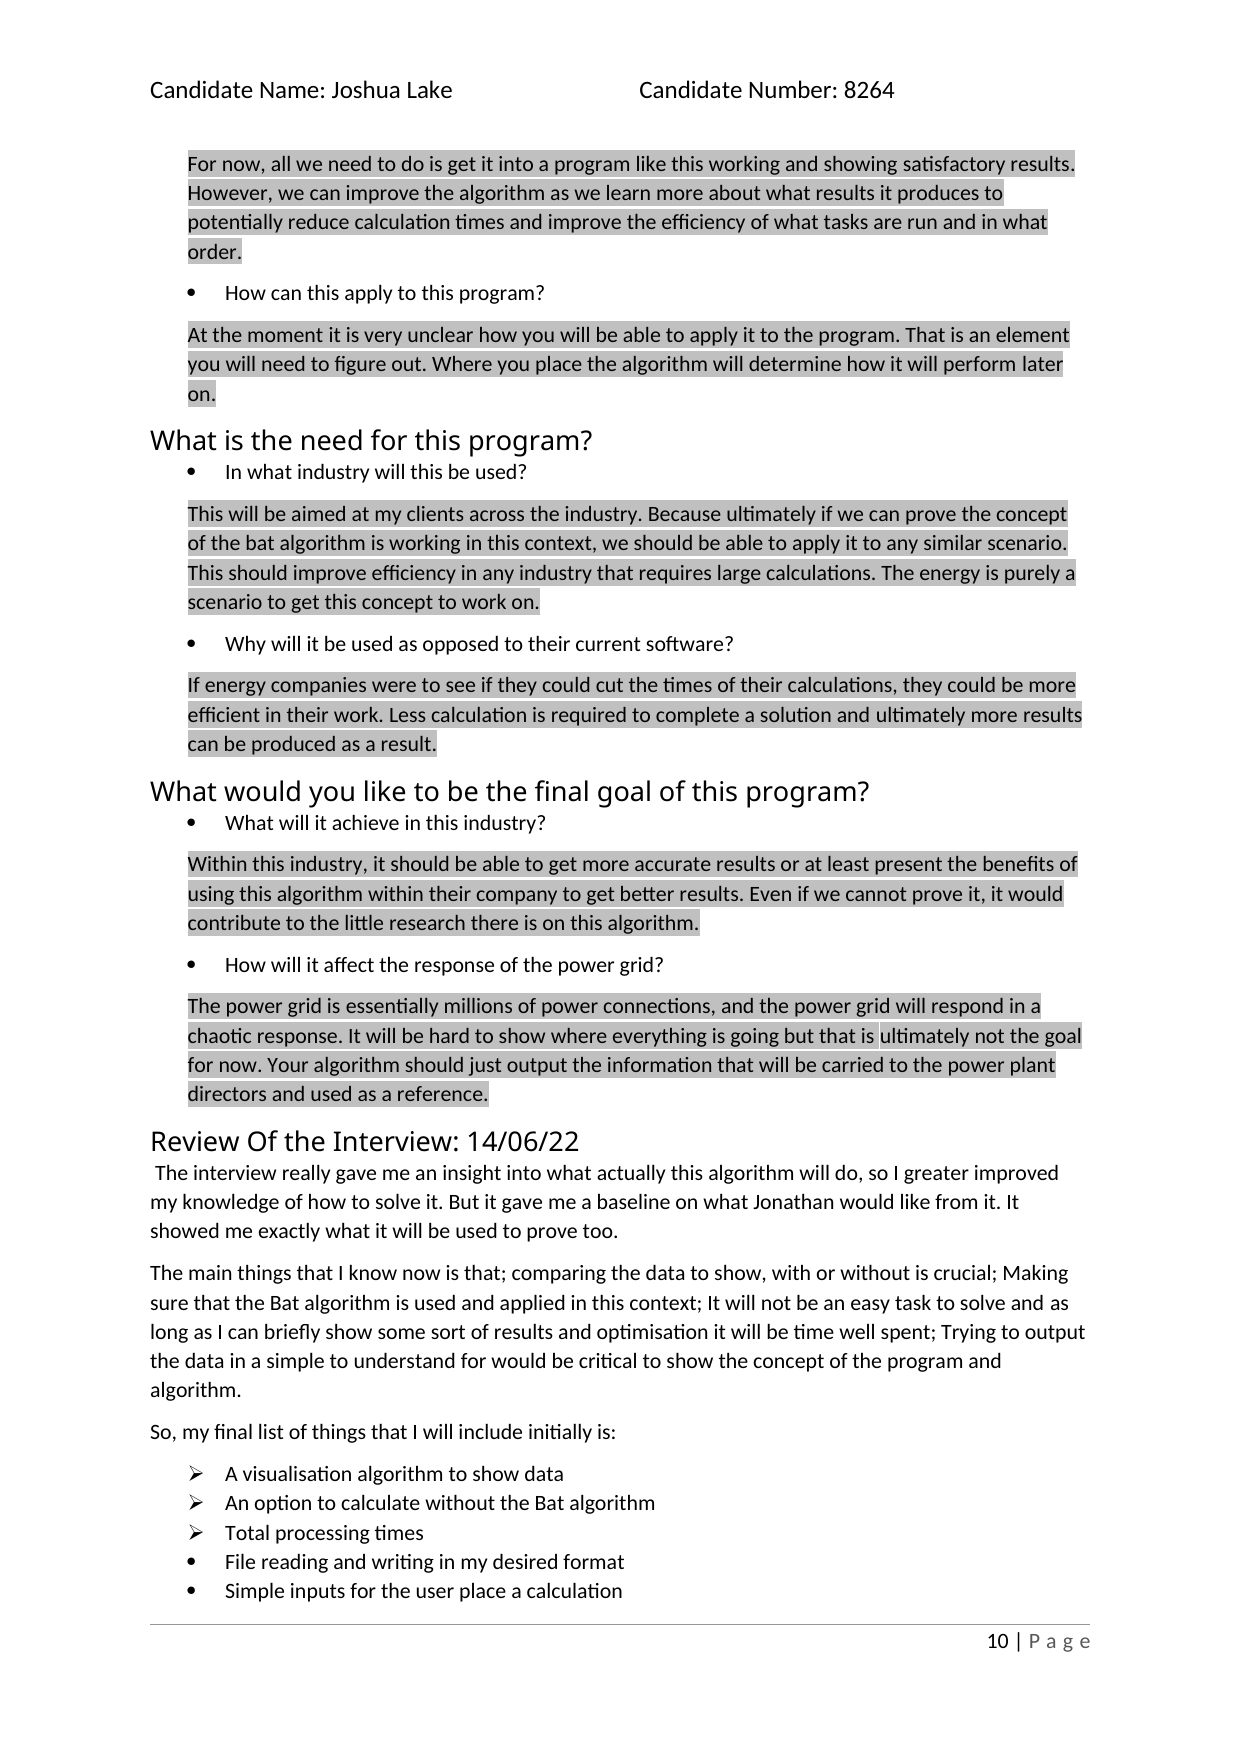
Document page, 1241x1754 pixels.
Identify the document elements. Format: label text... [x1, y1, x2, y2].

text So, my final list of things that I will include initially is: [150, 1418, 1090, 1445]
list An option to calculate without the Bat algorithm [187, 1489, 1090, 1516]
text The power grid is essentially millions of power connections, and the power grid will respond in a chaotic response. It will be hard to show where everything is going but that is ultimately not the goal for now. Your algorithm should just output the information that will be carried to the power plant directors and used as a reference. [187, 993, 1090, 1107]
text For now, all we need to do is get it into a program like this working and showing satisfactory results. However, we can improve the algorithm as we learn more about what results it produces to potentially reduce calculation times and improve the efficiency of what tasks are run and in what order. [187, 150, 1090, 264]
subtitle Review Of the Interview: 14/06/22 [150, 1122, 1090, 1159]
text Within this industry, it should be able to get more accurate results or at least present the benefits of using this algorithm within their company to get better results. Even if we cannot prove it, it would contribute to the little research there is on this algorithm. [187, 851, 1090, 936]
list What will it achieve in this industry? [187, 809, 1090, 836]
list How will it affect the response of the power grid? [187, 951, 1090, 978]
list Why will it be used as opposed to their current software? [187, 630, 1090, 657]
text If energy companies were to see if they could cut the times of their calculations, they could be more efficient in their work. Less calculation is required to complete a solution and ultimately more results can be produced as a result. [187, 672, 1090, 757]
text The interview really gave me an insight into what actually this algorithm will do, so I greater improved my knowledge of how to solve it. But it gave me a baseline on what Jonathan would like from it. It showed me exactly what it will be used to prove too. [150, 1159, 1090, 1244]
text At the moment it is very unclear how you will be able to apply it to the program. That is an element you will need to figure out. Where you place the algorithm will determine how it will perform later on. [187, 321, 1090, 407]
list Total processing times [187, 1519, 1090, 1545]
list File reading and writing in my desired format [187, 1548, 1090, 1574]
text The main things that I know now is that; comparing the data to show, with or without is crucial; Making sure that the Bat algorithm is used and applied in this context; It will not be an easy task to solve and as long as I can briefly show some sort of results and optimisation it will be time well spent; Trying to output the data in a simple to understand for would be critical to show the concept of the program and algorithm. [150, 1259, 1090, 1403]
list A visualisation algorithm to show data [187, 1460, 1090, 1487]
subtitle What is the need for this program? [150, 422, 1090, 458]
list In what industry will this be used? [187, 458, 1090, 485]
subtitle What would you like to be the final goal of this program? [150, 772, 1090, 809]
list Simple inputs for the user place a calculation [187, 1577, 1090, 1604]
text This will be aimed at my clients across the industry. Because ultimately if we can prove the concept of the bat algorithm is working in this context, we should be able to apply it to any similar scenario. This should improve efficiency in any industry that requires large calculations. The energy is purely a scenario to get this concept to work on. [187, 500, 1090, 615]
list How can this apply to this program? [187, 279, 1090, 306]
